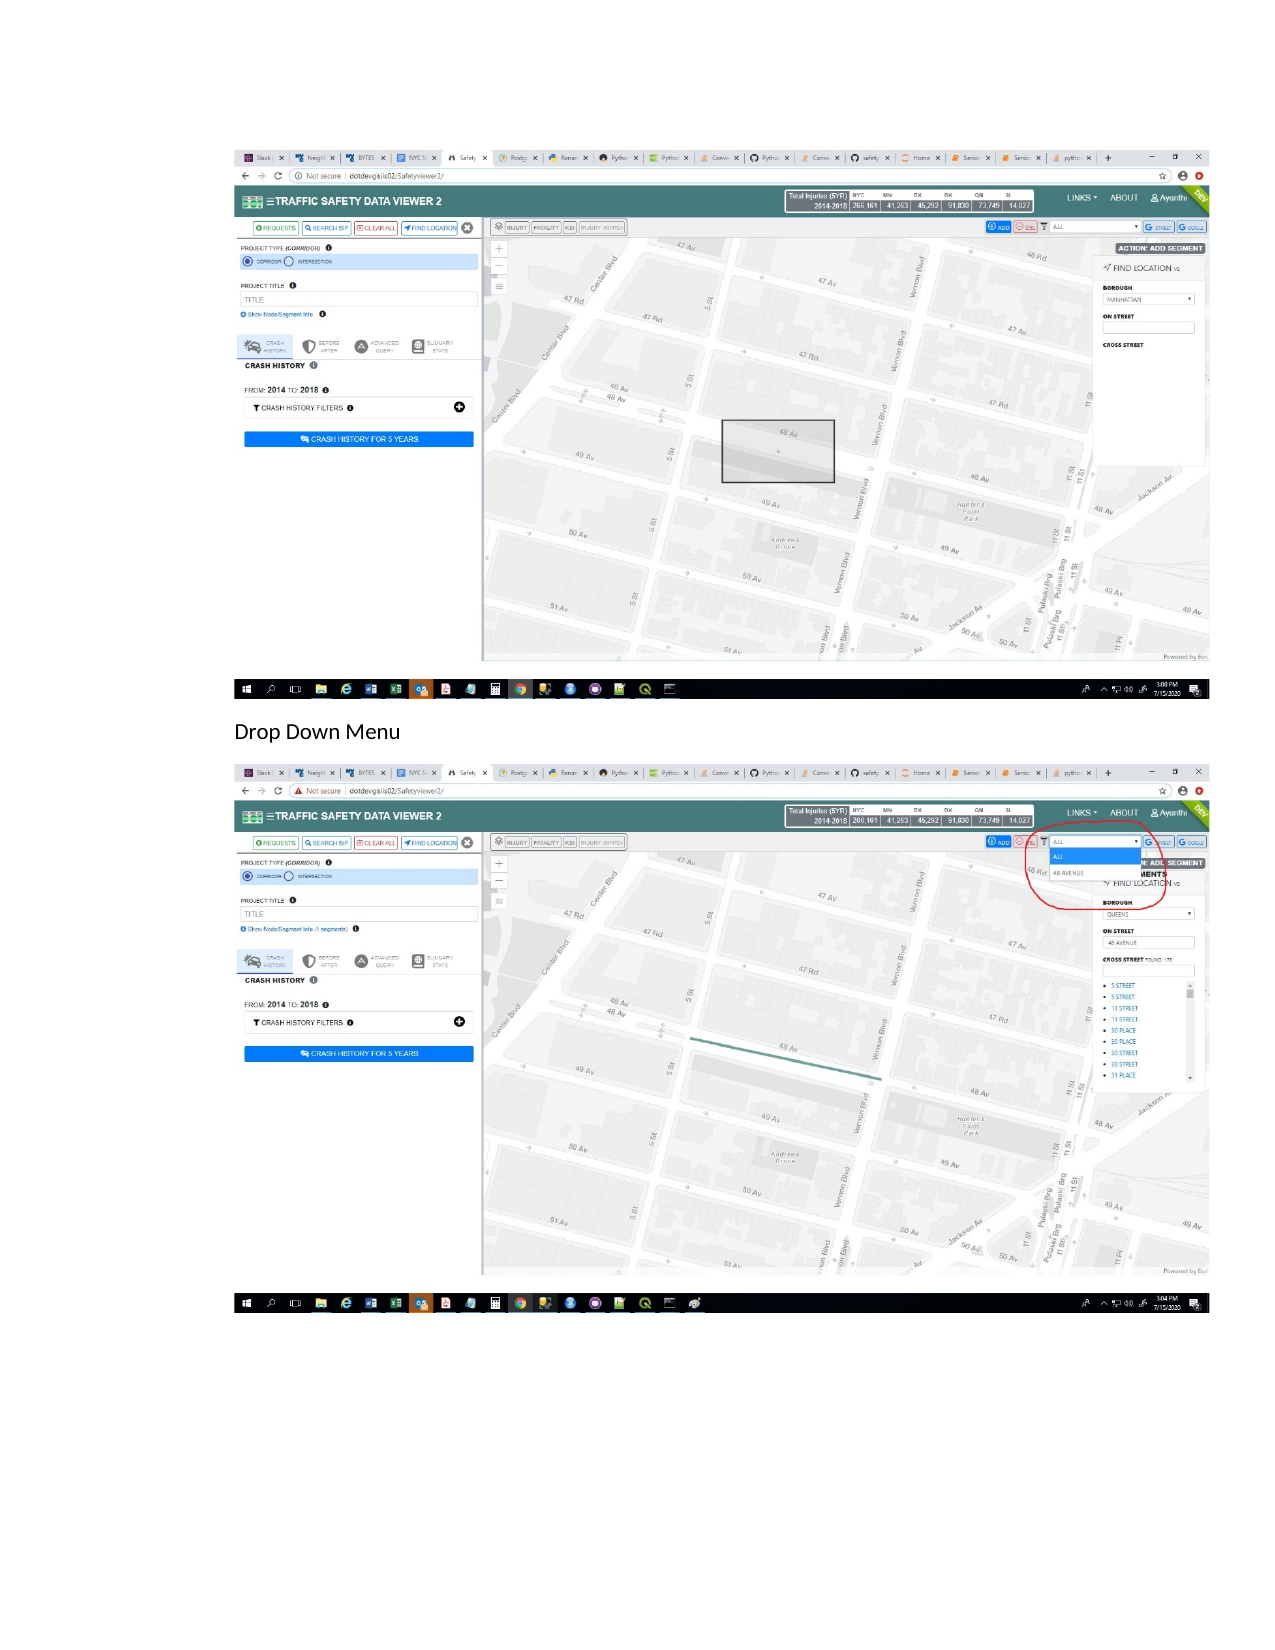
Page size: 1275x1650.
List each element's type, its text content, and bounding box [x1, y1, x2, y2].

text Drop Down Menu [234, 717, 1125, 745]
picture [234, 150, 1210, 699]
picture [234, 764, 1210, 1313]
